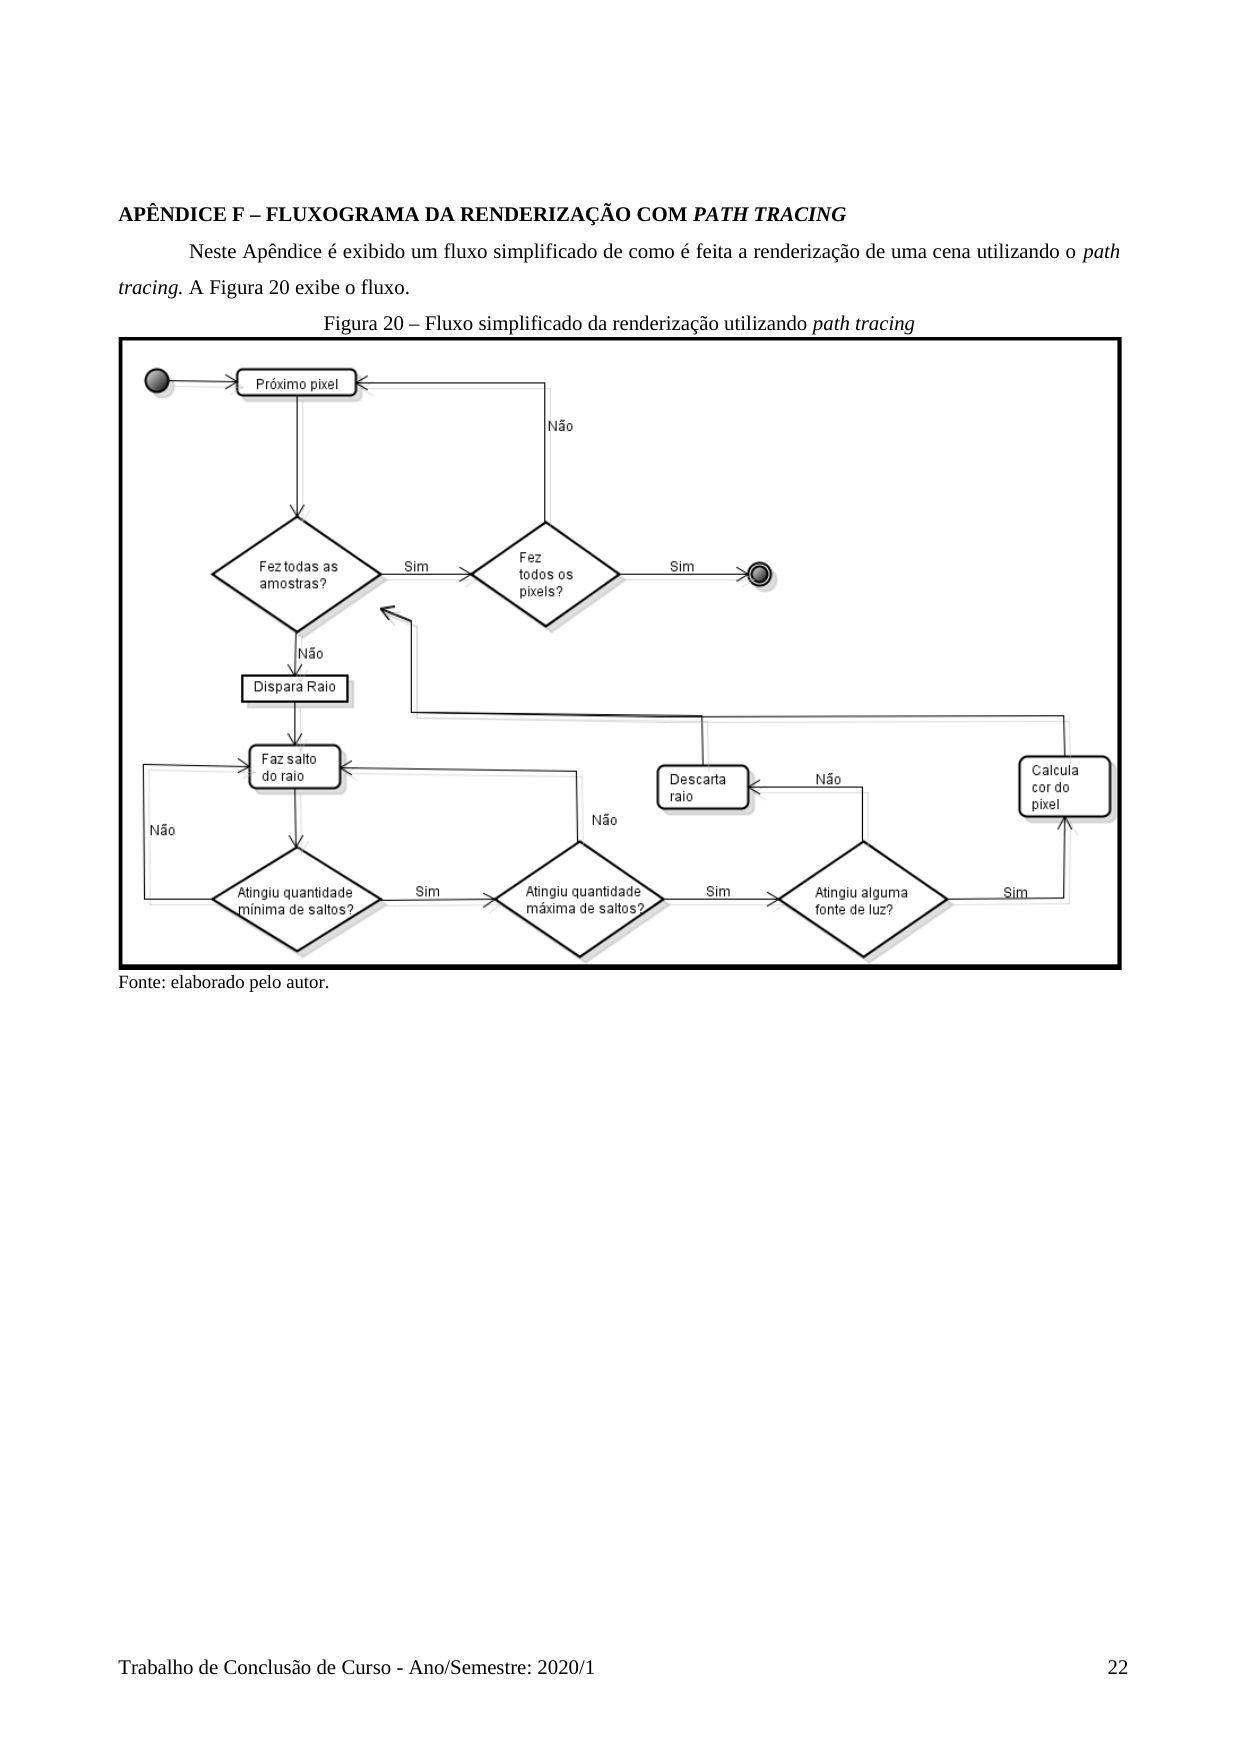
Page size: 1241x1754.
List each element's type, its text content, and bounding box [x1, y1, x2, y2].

picture [118, 337, 1122, 970]
text Fonte: elaborado pelo autor. [118, 971, 1122, 993]
text APÊNDICE F – FluxoGrama da renderização com path tracing [118, 202, 1122, 226]
